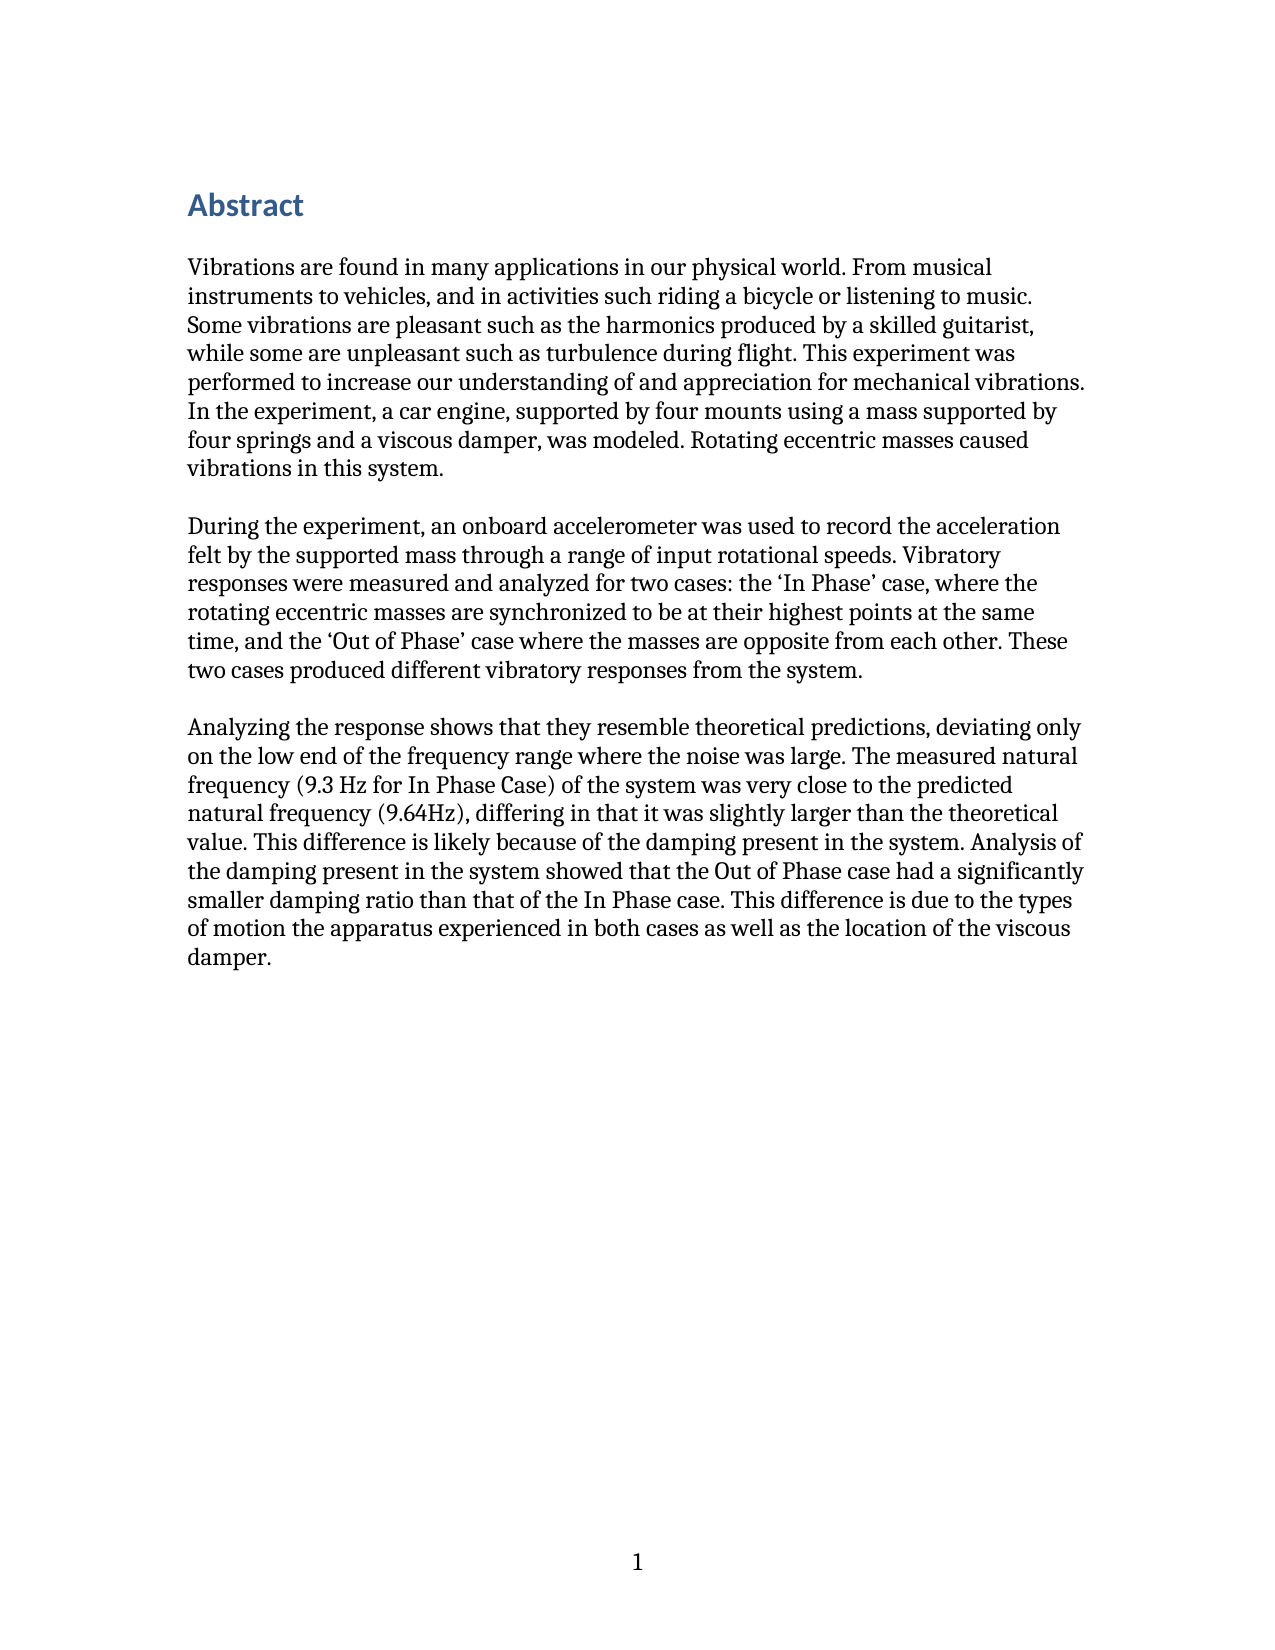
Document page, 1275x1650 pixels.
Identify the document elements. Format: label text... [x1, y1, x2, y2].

text Vibrations are found in many applications in our physical world. From musical instruments to vehicles, and in activities such riding a bicycle or listening to music. Some vibrations are pleasant such as the harmonics produced by a skilled guitarist, while some are unpleasant such as turbulence during flight. This experiment was performed to increase our understanding of and appreciation for mechanical vibrations. In the experiment, a car engine, supported by four mounts using a mass supported by four springs and a viscous damper, was modeled. Rotating eccentric masses caused vibrations in this system. [187, 253, 1087, 483]
subtitle Abstract [187, 183, 1087, 224]
text During the experiment, an onboard accelerometer was used to record the acceleration felt by the supported mass through a range of input rotational speeds. Vibratory responses were measured and analyzed for two cases: the ‘In Phase’ case, where the rotating eccentric masses are synchronized to be at their highest points at the same time, and the ‘Out of Phase’ case where the masses are opposite from each other. These two cases produced different vibratory responses from the system. [187, 512, 1087, 684]
text Analyzing the response shows that they resemble theoretical predictions, deviating only on the low end of the frequency range where the noise was large. The measured natural frequency (9.3 Hz for In Phase Case) of the system was very close to the predicted natural frequency (9.64Hz), differing in that it was slightly larger than the theoretical value. This difference is likely because of the damping present in the system. Analysis of the damping present in the system showed that the Out of Phase case had a significantly smaller damping ratio than that of the In Phase case. This difference is due to the types of motion the apparatus experienced in both cases as well as the location of the viscous damper. [187, 713, 1087, 972]
